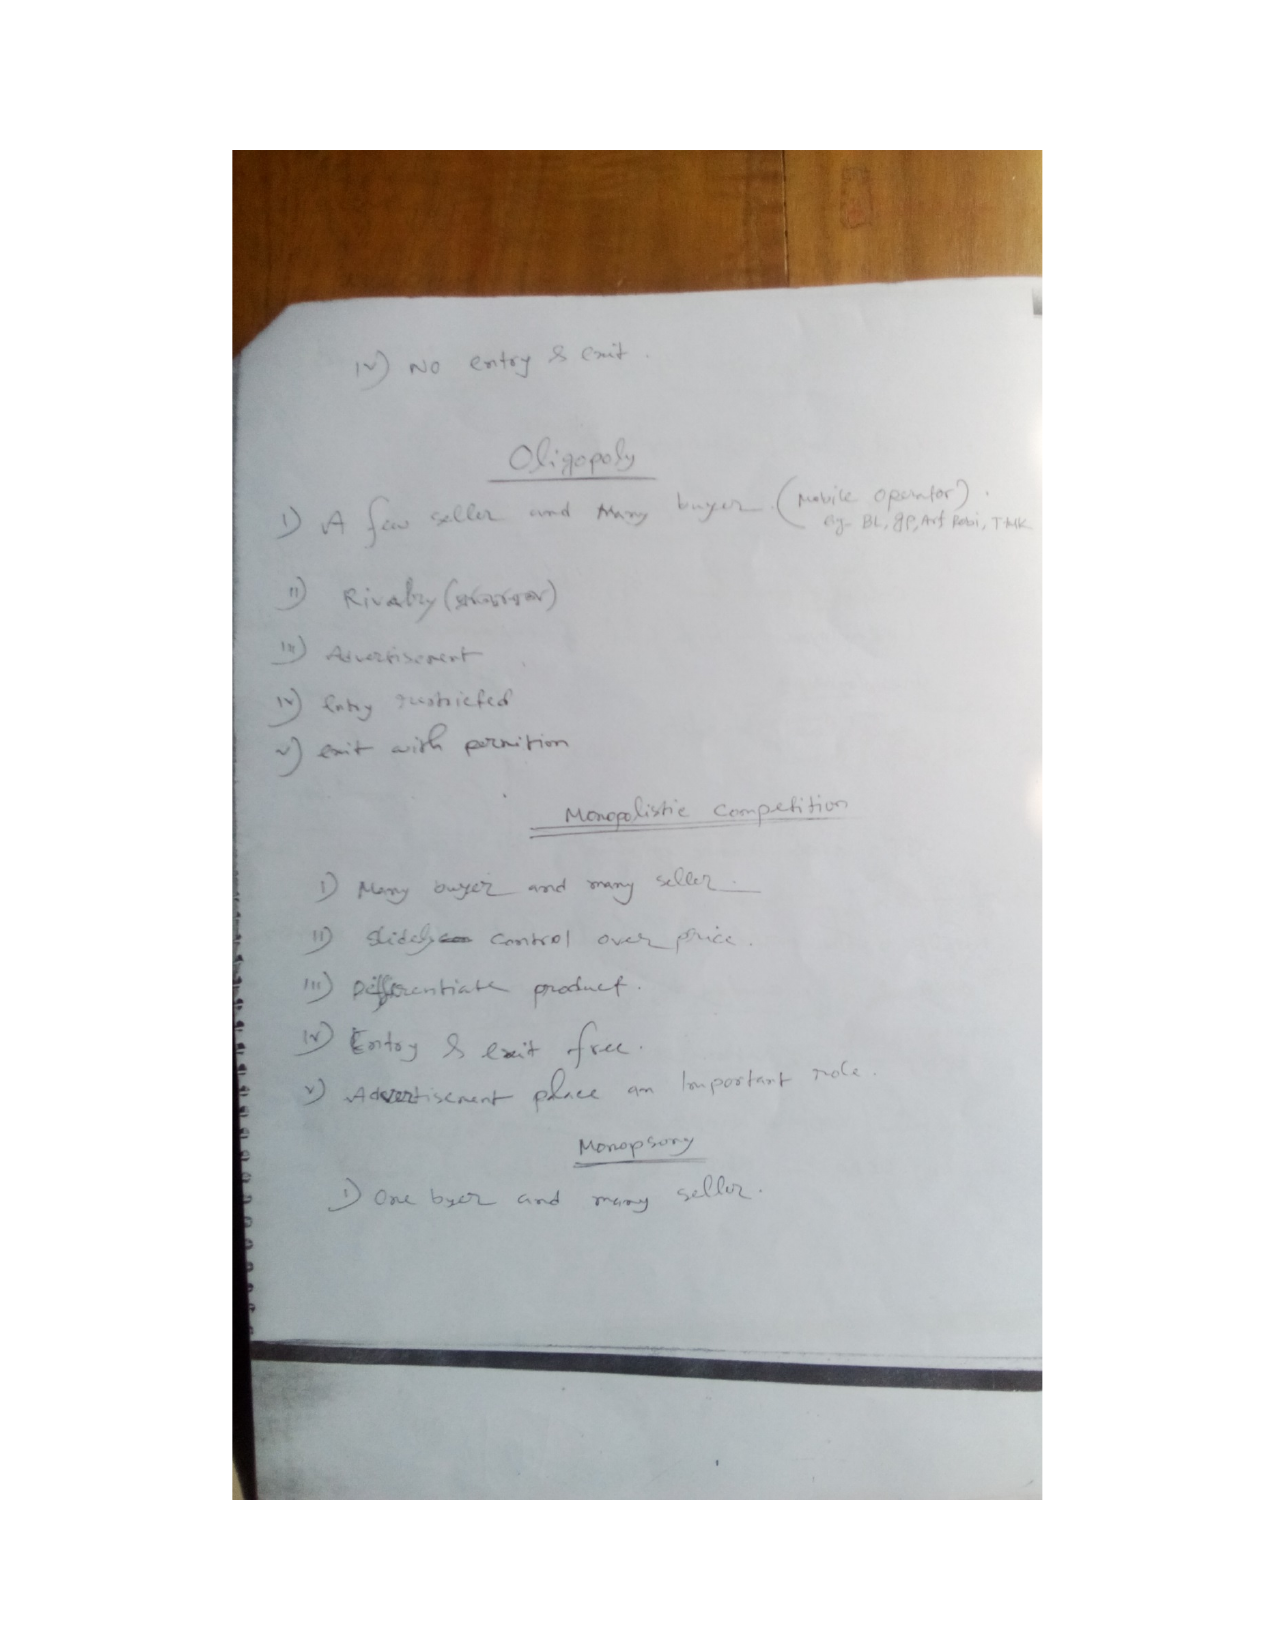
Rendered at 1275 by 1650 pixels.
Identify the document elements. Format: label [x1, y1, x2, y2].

picture [232, 150, 1043, 1500]
